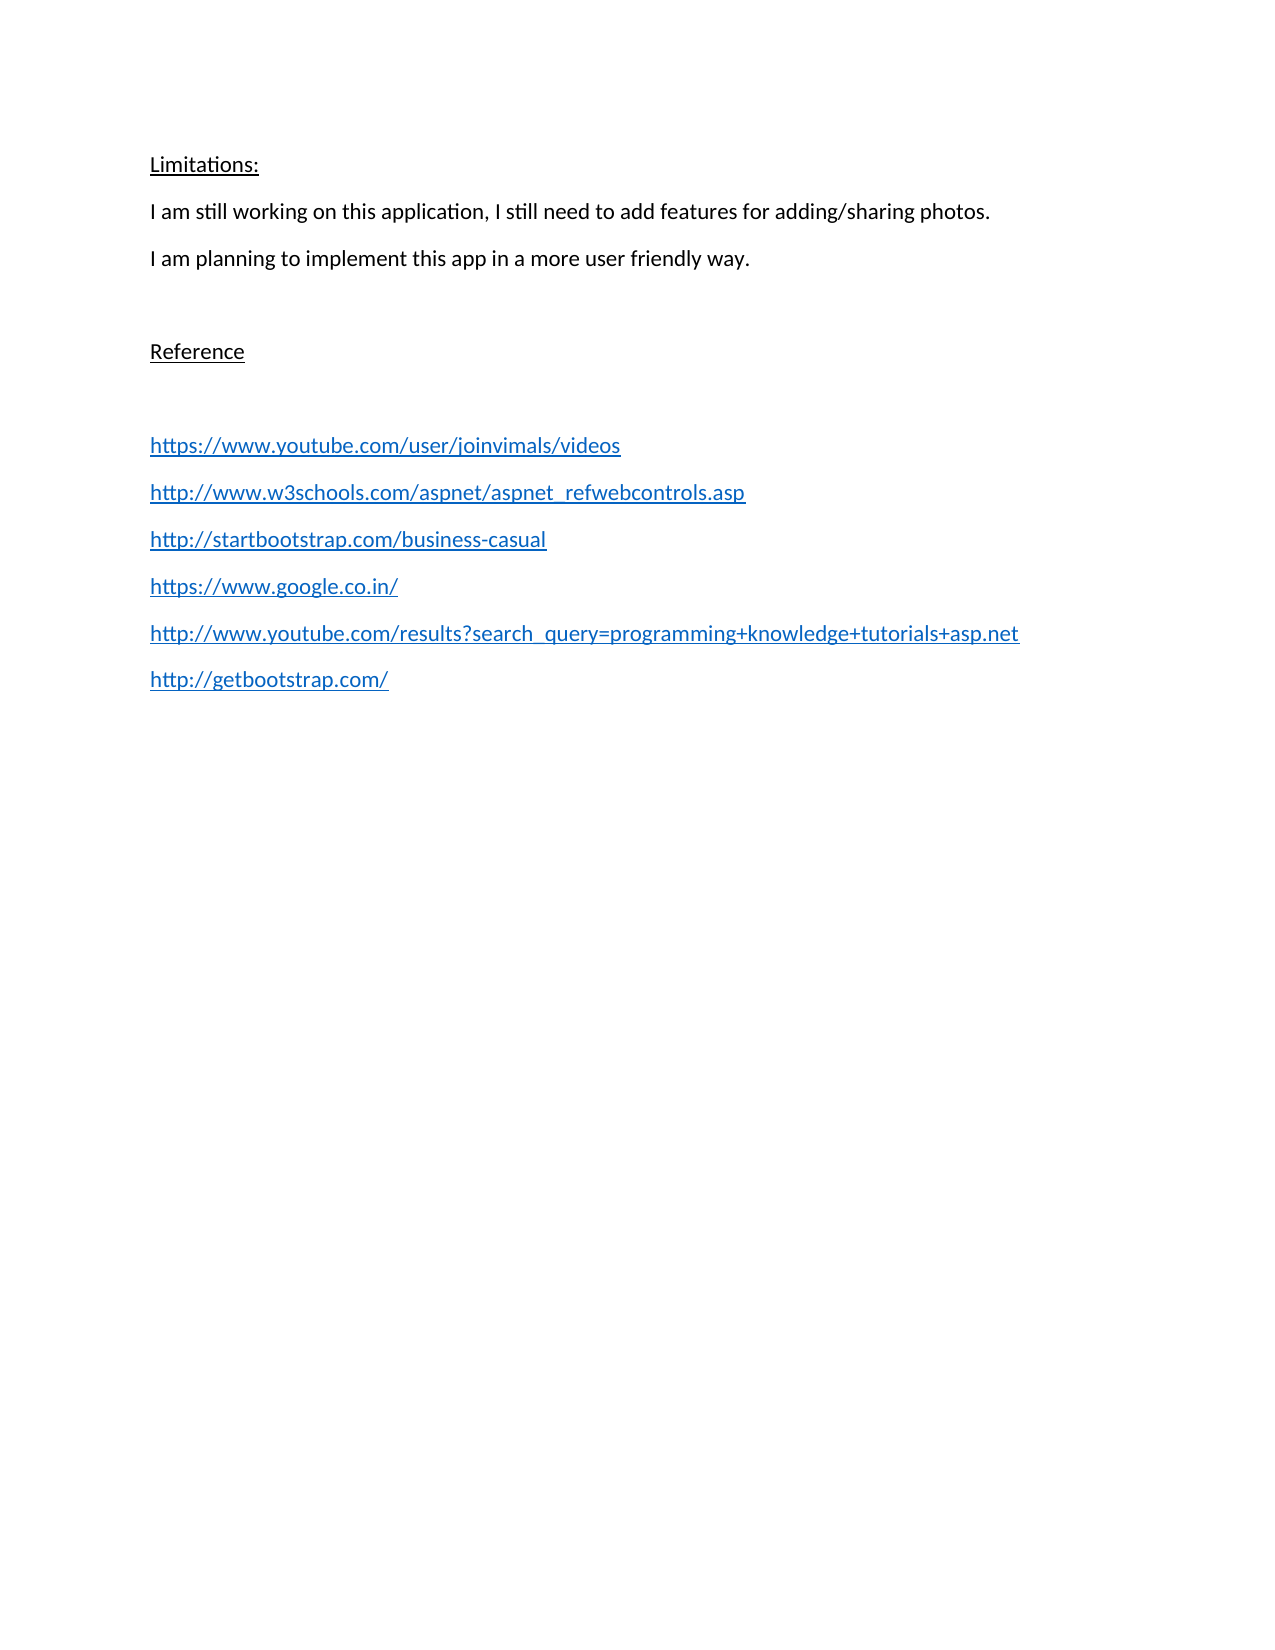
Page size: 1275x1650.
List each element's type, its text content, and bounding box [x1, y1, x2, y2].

text https://www.youtube.com/user/joinvimals/videos [150, 431, 1125, 459]
text Reference [150, 337, 1125, 366]
text I am planning to implement this app in a more user friendly way. [150, 244, 1125, 272]
text http://www.w3schools.com/aspnet/aspnet_refwebcontrols.asp [150, 478, 1125, 506]
text Limitations: [150, 150, 1125, 178]
text http://www.youtube.com/results?search_query=programming+knowledge+tutorials+asp.net [150, 619, 1125, 647]
text https://www.google.co.in/ [150, 572, 1125, 600]
text I am still working on this application, I still need to add features for adding/sharing photos. [150, 197, 1125, 225]
text http://getbootstrap.com/ [150, 666, 1125, 694]
text http://startbootstrap.com/business-casual [150, 525, 1125, 553]
